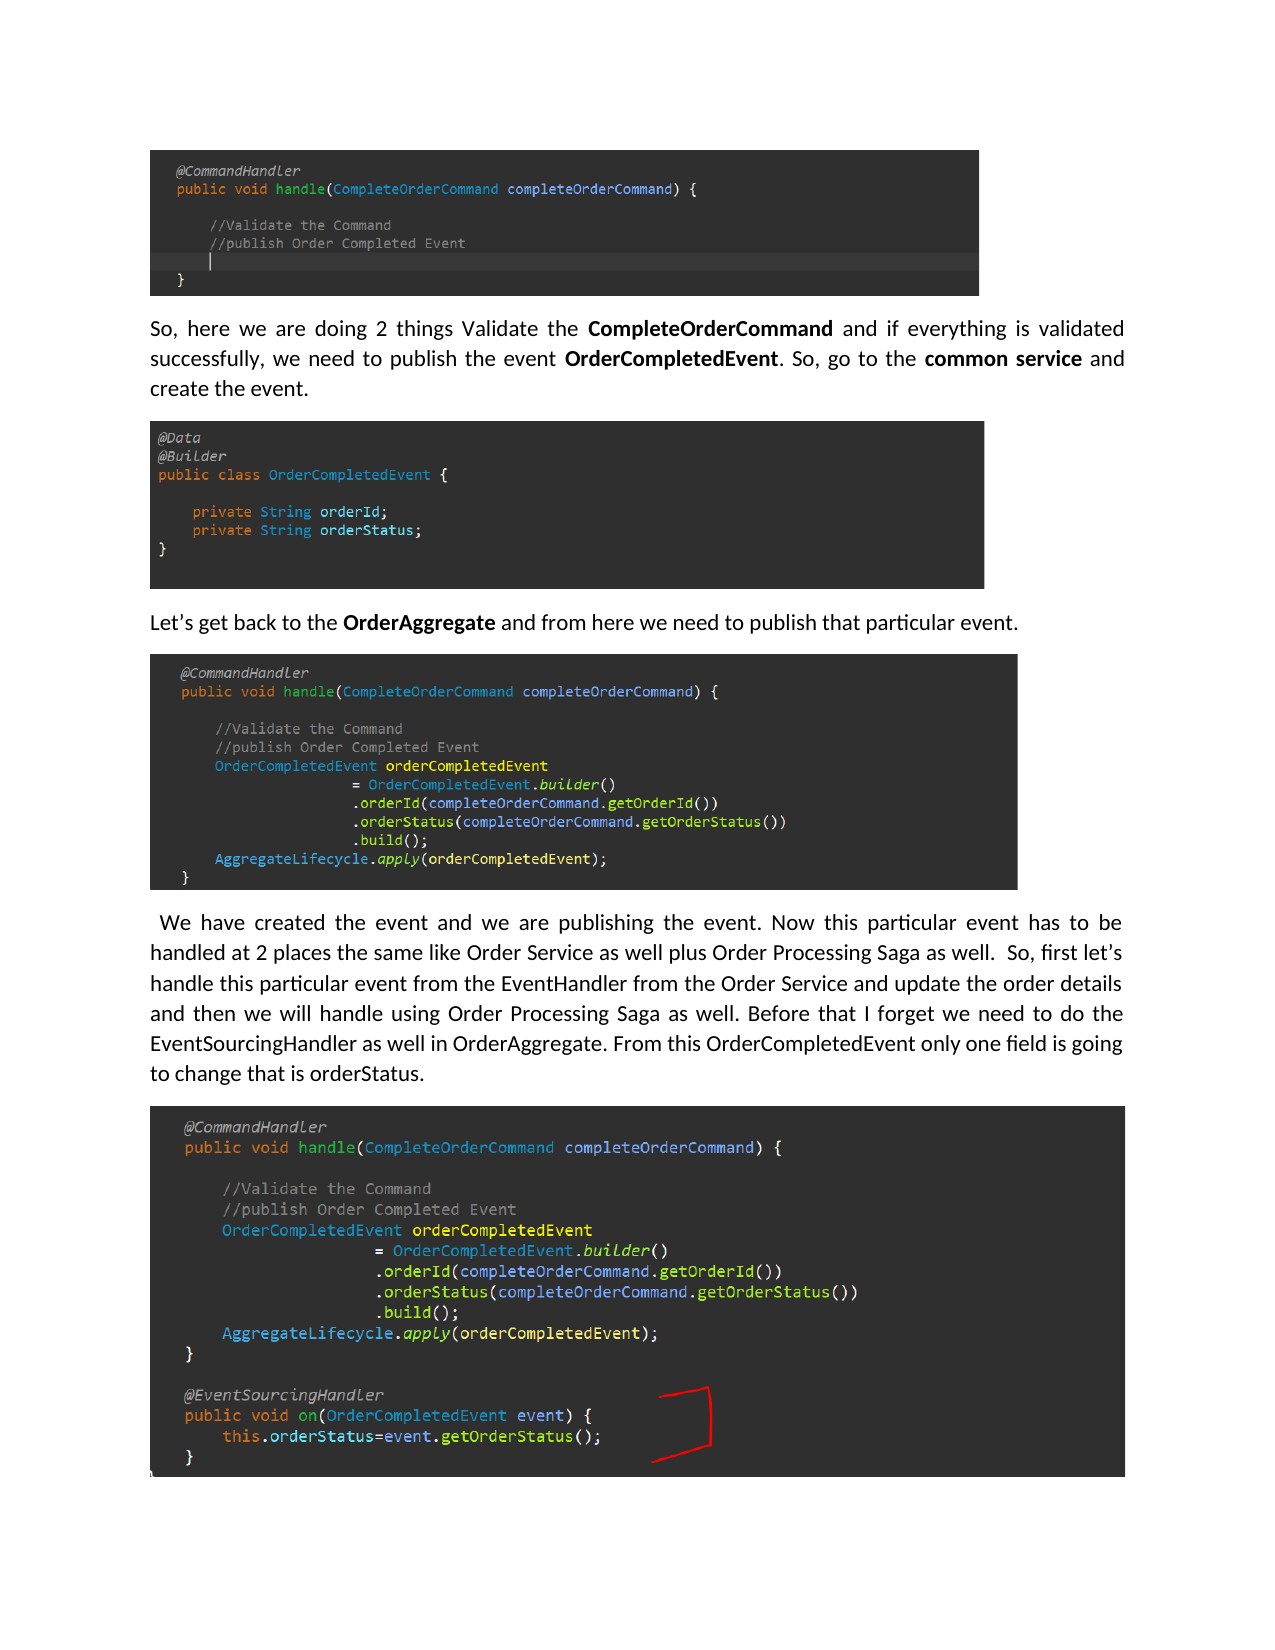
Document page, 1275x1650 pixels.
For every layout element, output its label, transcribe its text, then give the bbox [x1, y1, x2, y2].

picture [150, 1106, 1125, 1477]
text We have created the event and we are publishing the event. Now this particular event has to be handled at 2 places the same like Order Service as well plus Order Processing Saga as well. So, first let’s handle this particular event from the EventHandler from the Order Service and update the order details and then we will handle using Order Processing Saga as well. Before that I forget we need to do the EventSourcingHandler as well in OrderAggregate. From this OrderCompletedEvent only one field is going to change that is orderStatus. [150, 908, 1125, 1087]
text So, here we are doing 2 things Validate the CompleteOrderCommand and if everything is validated successfully, we need to publish the event OrderCompletedEvent. So, go to the common service and create the event. [150, 314, 1125, 402]
picture [150, 421, 985, 589]
picture [150, 150, 980, 296]
picture [150, 654, 1018, 890]
text Let’s get back to the OrderAggregate and from here we need to publish that particular event. [150, 608, 1125, 636]
